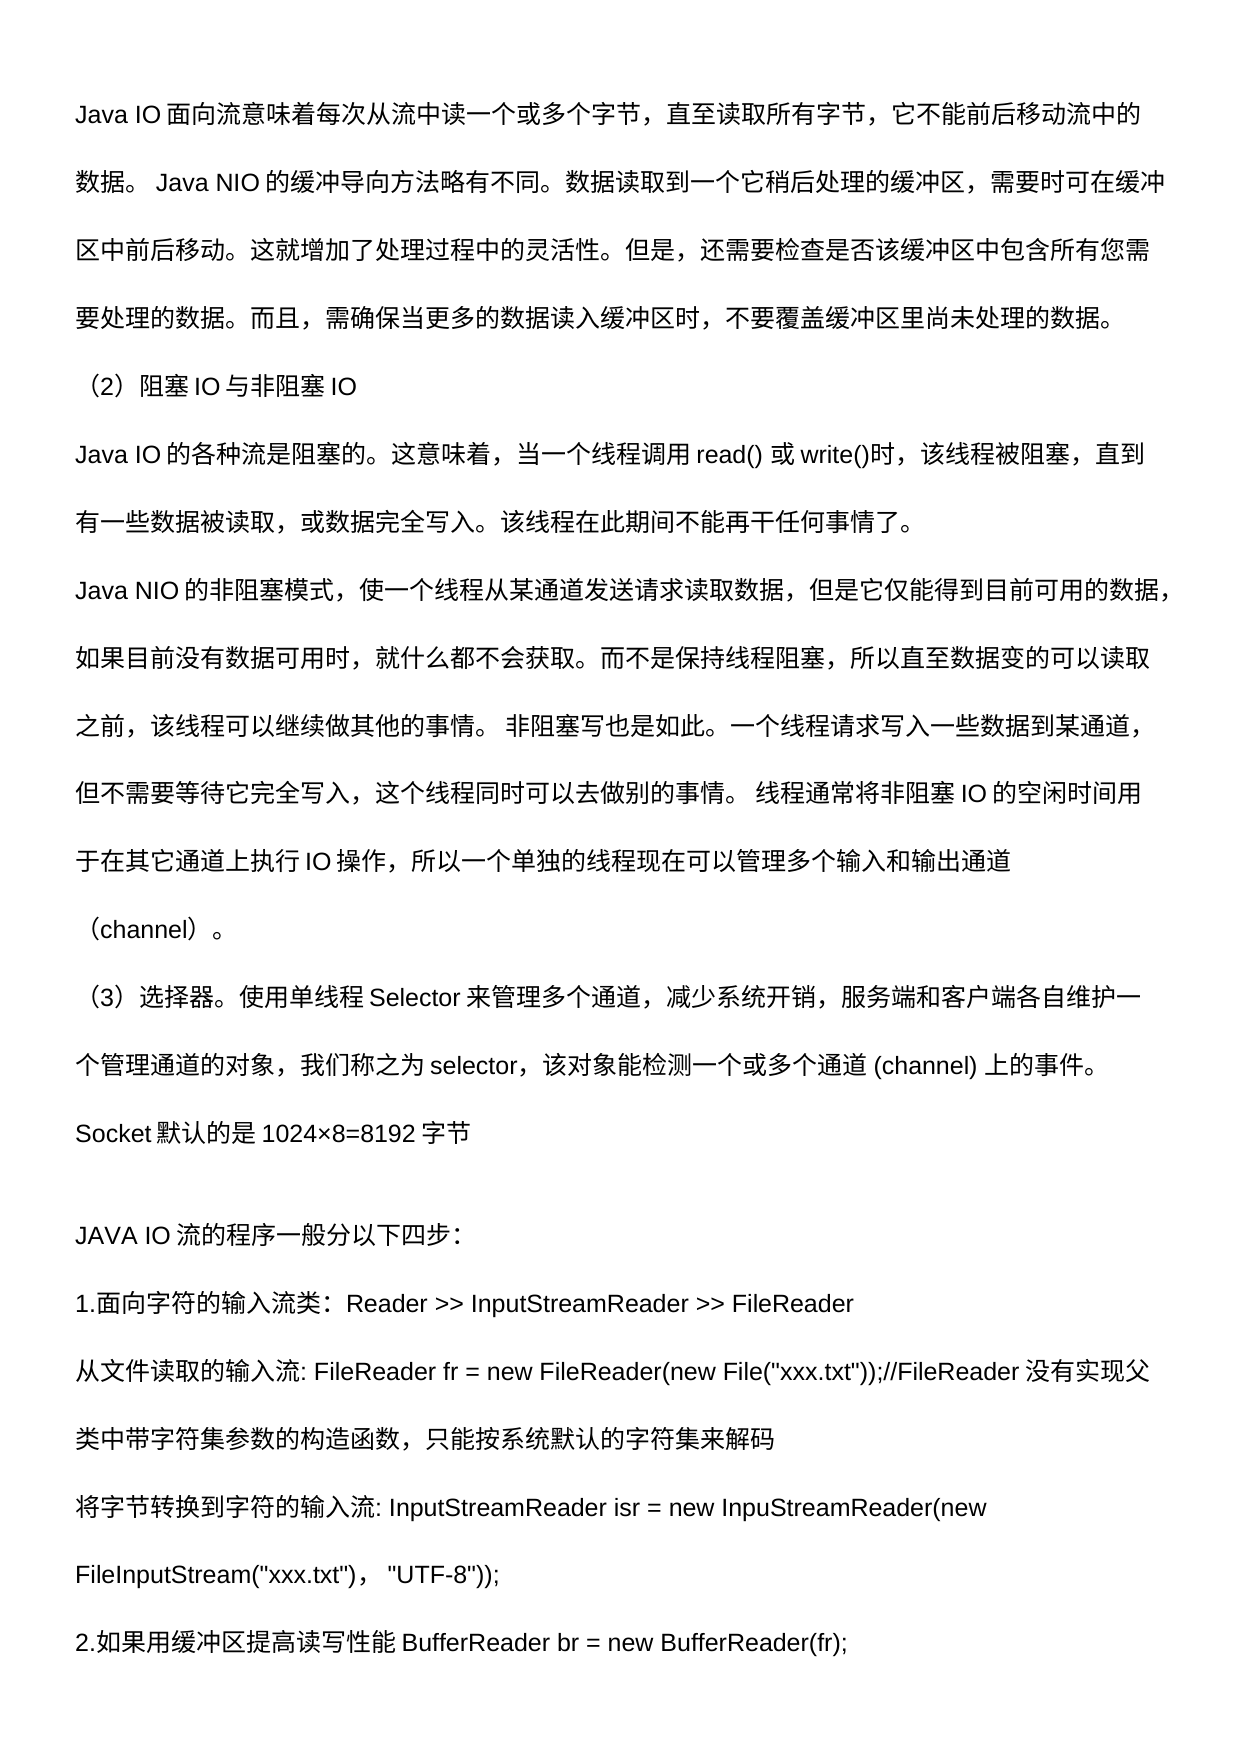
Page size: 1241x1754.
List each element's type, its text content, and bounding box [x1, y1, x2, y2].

text 将字节转换到字符的输入流: InputStreamReader isr = new InpuStreamReader(new FileInputStream("xxx.txt")， "UTF-8")); [75, 1471, 1165, 1607]
text 从文件读取的输入流: FileReader fr = new FileReader(new File("xxx.txt"));//FileReader没有实现父类中带字符集参数的构造函数，只能按系统默认的字符集来解码 [75, 1335, 1165, 1471]
text Java NIO的非阻塞模式，使一个线程从某通道发送请求读取数据，但是它仅能得到目前可用的数据，如果目前没有数据可用时，就什么都不会获取。而不是保持线程阻塞，所以直至数据变的可以读取之前，该线程可以继续做其他的事情。 非阻塞写也是如此。一个线程请求写入一些数据到某通道，但不需要等待它完全写入，这个线程同时可以去做别的事情。 线程通常将非阻塞IO的空闲时间用于在其它通道上执行IO操作，所以一个单独的线程现在可以管理多个输入和输出通道（channel）。 [75, 554, 1165, 962]
text Java IO面向流意味着每次从流中读一个或多个字节，直至读取所有字节，它不能前后移动流中的数据。 Java NIO的缓冲导向方法略有不同。数据读取到一个它稍后处理的缓冲区，需要时可在缓冲区中前后移动。这就增加了处理过程中的灵活性。但是，还需要检查是否该缓冲区中包含所有您需要处理的数据。而且，需确保当更多的数据读入缓冲区时，不要覆盖缓冲区里尚未处理的数据。 [75, 79, 1165, 351]
text （2）阻塞IO与非阻塞IO [75, 351, 1165, 418]
text Java IO的各种流是阻塞的。这意味着，当一个线程调用read() 或 write()时，该线程被阻塞，直到有一些数据被读取，或数据完全写入。该线程在此期间不能再干任何事情了。 [75, 418, 1165, 554]
text 2.如果用缓冲区提高读写性能 BufferReader br = new BufferReader(fr); [75, 1607, 1165, 1675]
text 1.面向字符的输入流类：Reader >> InputStreamReader >> FileReader [75, 1267, 1165, 1335]
text （3）选择器。使用单线程Selector来管理多个通道，减少系统开销，服务端和客户端各自维护一个管理通道的对象，我们称之为selector，该对象能检测一个或多个通道 (channel) 上的事件。 [75, 962, 1165, 1098]
text JAVA IO流的程序一般分以下四步： [75, 1199, 1165, 1267]
text Socket默认的是1024×8=8192字节 [75, 1098, 1165, 1166]
